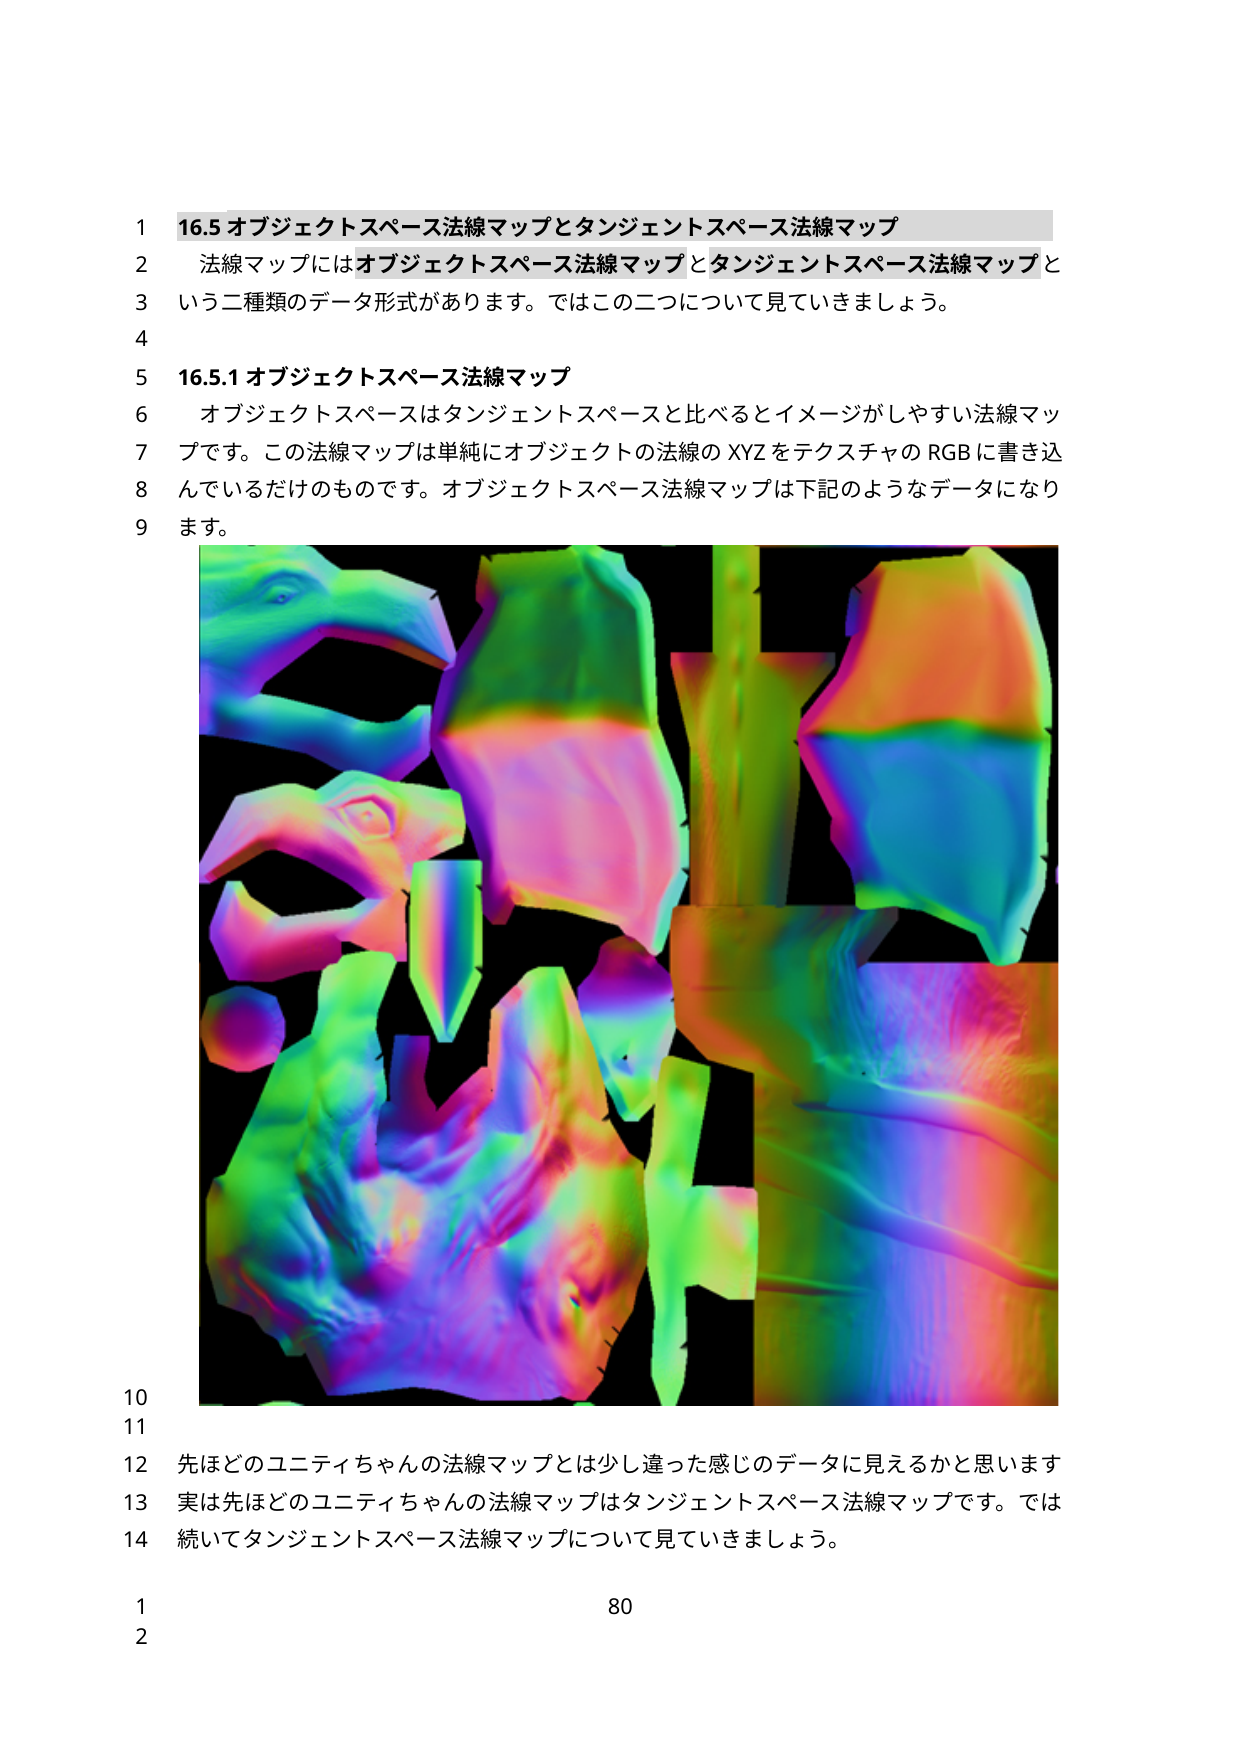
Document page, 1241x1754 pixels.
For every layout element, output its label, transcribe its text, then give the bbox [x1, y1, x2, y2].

text 16.5 オブジェクトスペース法線マップとタンジェントスペース法線マップ [177, 207, 1063, 244]
picture [199, 545, 1059, 1406]
text 16.5.1 オブジェクトスペース法線マップ [177, 357, 1063, 394]
text 先ほどのユニティちゃんの法線マップとは少し違った感じのデータに見えるかと思います。実は先ほどのユニティちゃんの法線マップはタンジェントスペース法線マップです。では続いてタンジェントスペース法線マップについて見ていきましょう。 [177, 1444, 1063, 1557]
text オブジェクトスペースはタンジェントスペースと比べるとイメージがしやすい法線マップです。この法線マップは単純にオブジェクトの法線のXYZをテクスチャのRGBに書き込んでいるだけのものです。オブジェクトスペース法線マップは下記のようなデータになります。 [177, 394, 1063, 544]
text 法線マップにはオブジェクトスペース法線マップとタンジェントスペース法線マップという二種類のデータ形式があります。ではこの二つについて見ていきましょう。 [177, 244, 1063, 319]
